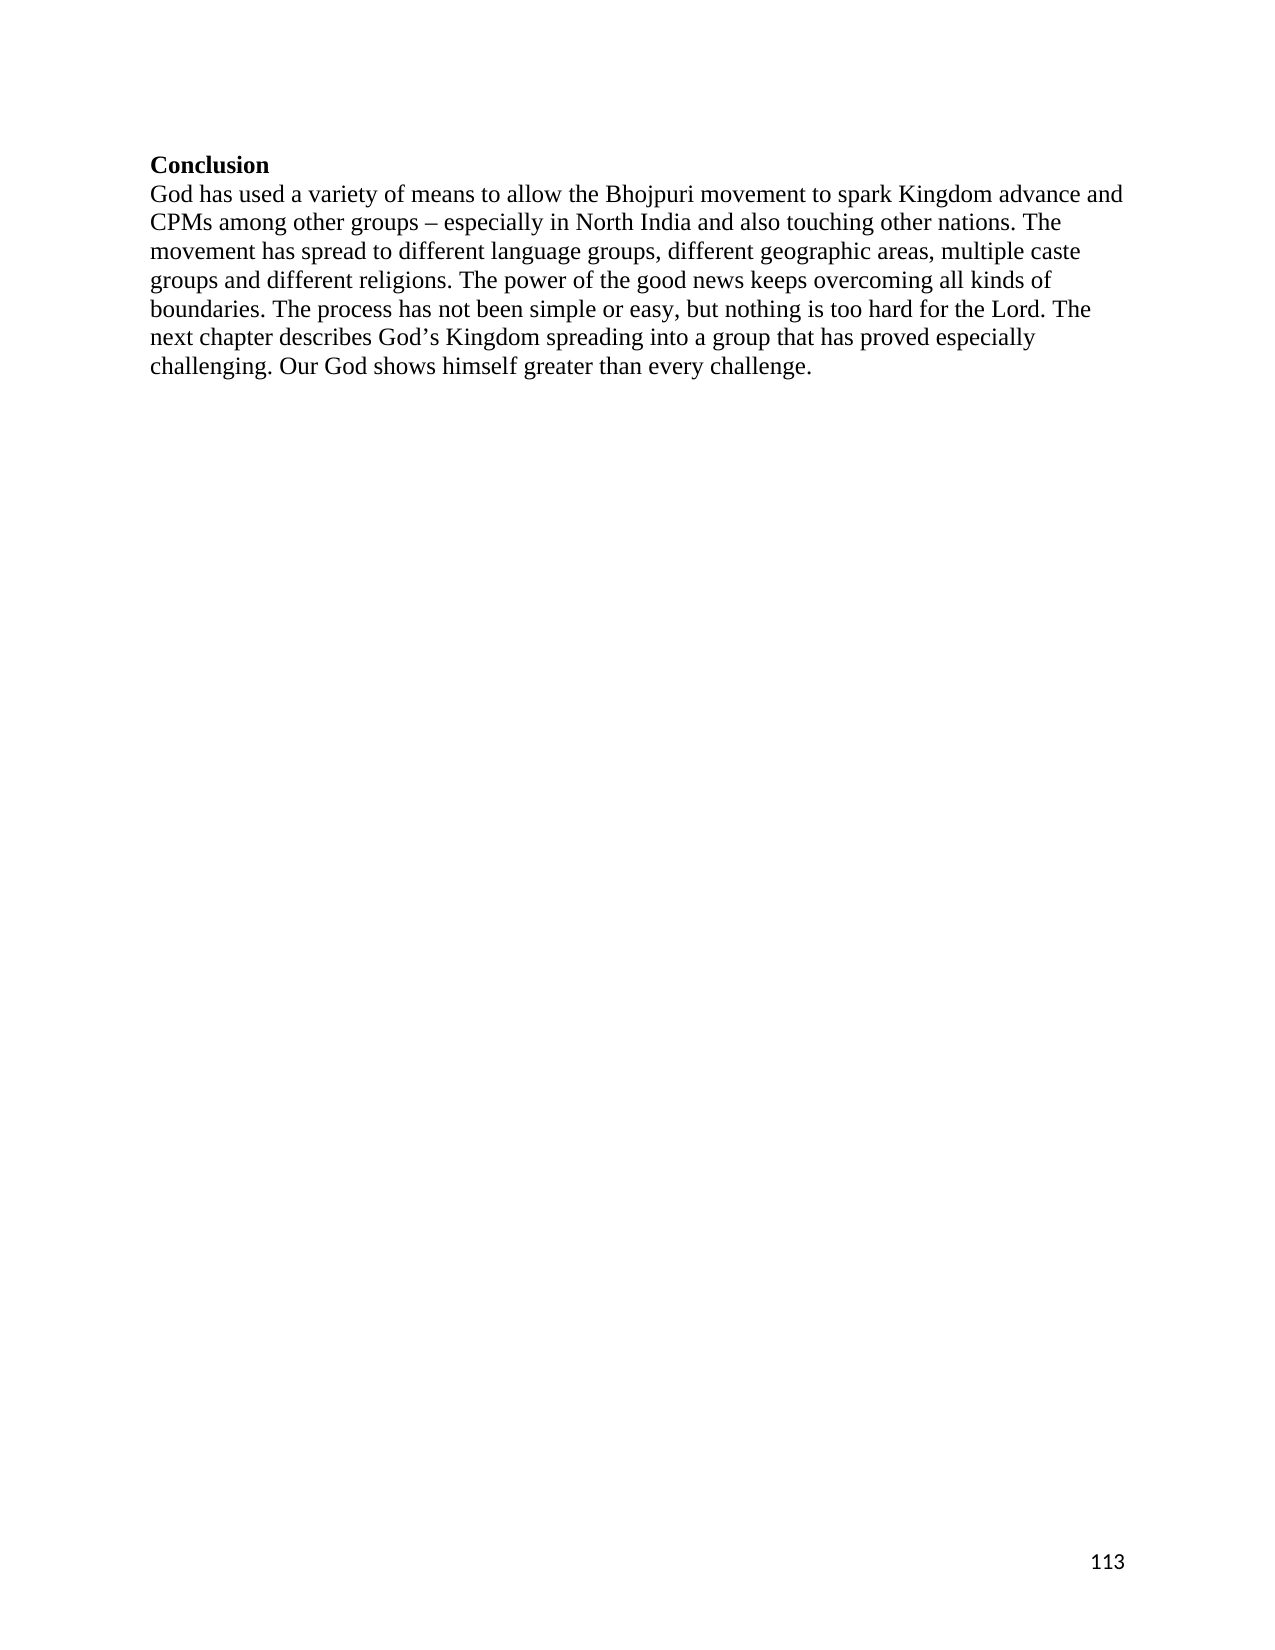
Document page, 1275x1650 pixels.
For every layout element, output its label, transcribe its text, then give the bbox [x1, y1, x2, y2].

text Conclusion [150, 150, 1125, 179]
text God has used a variety of means to allow the Bhojpuri movement to spark Kingdom advance and CPMs among other groups – especially in North India and also touching other nations. The movement has spread to different language groups, different geographic areas, multiple caste groups and different religions. The power of the good news keeps overcoming all kinds of boundaries. The process has not been simple or easy, but nothing is too hard for the Lord. The next chapter describes God’s Kingdom spreading into a group that has proved especially challenging. Our God shows himself greater than every challenge. [150, 179, 1125, 380]
